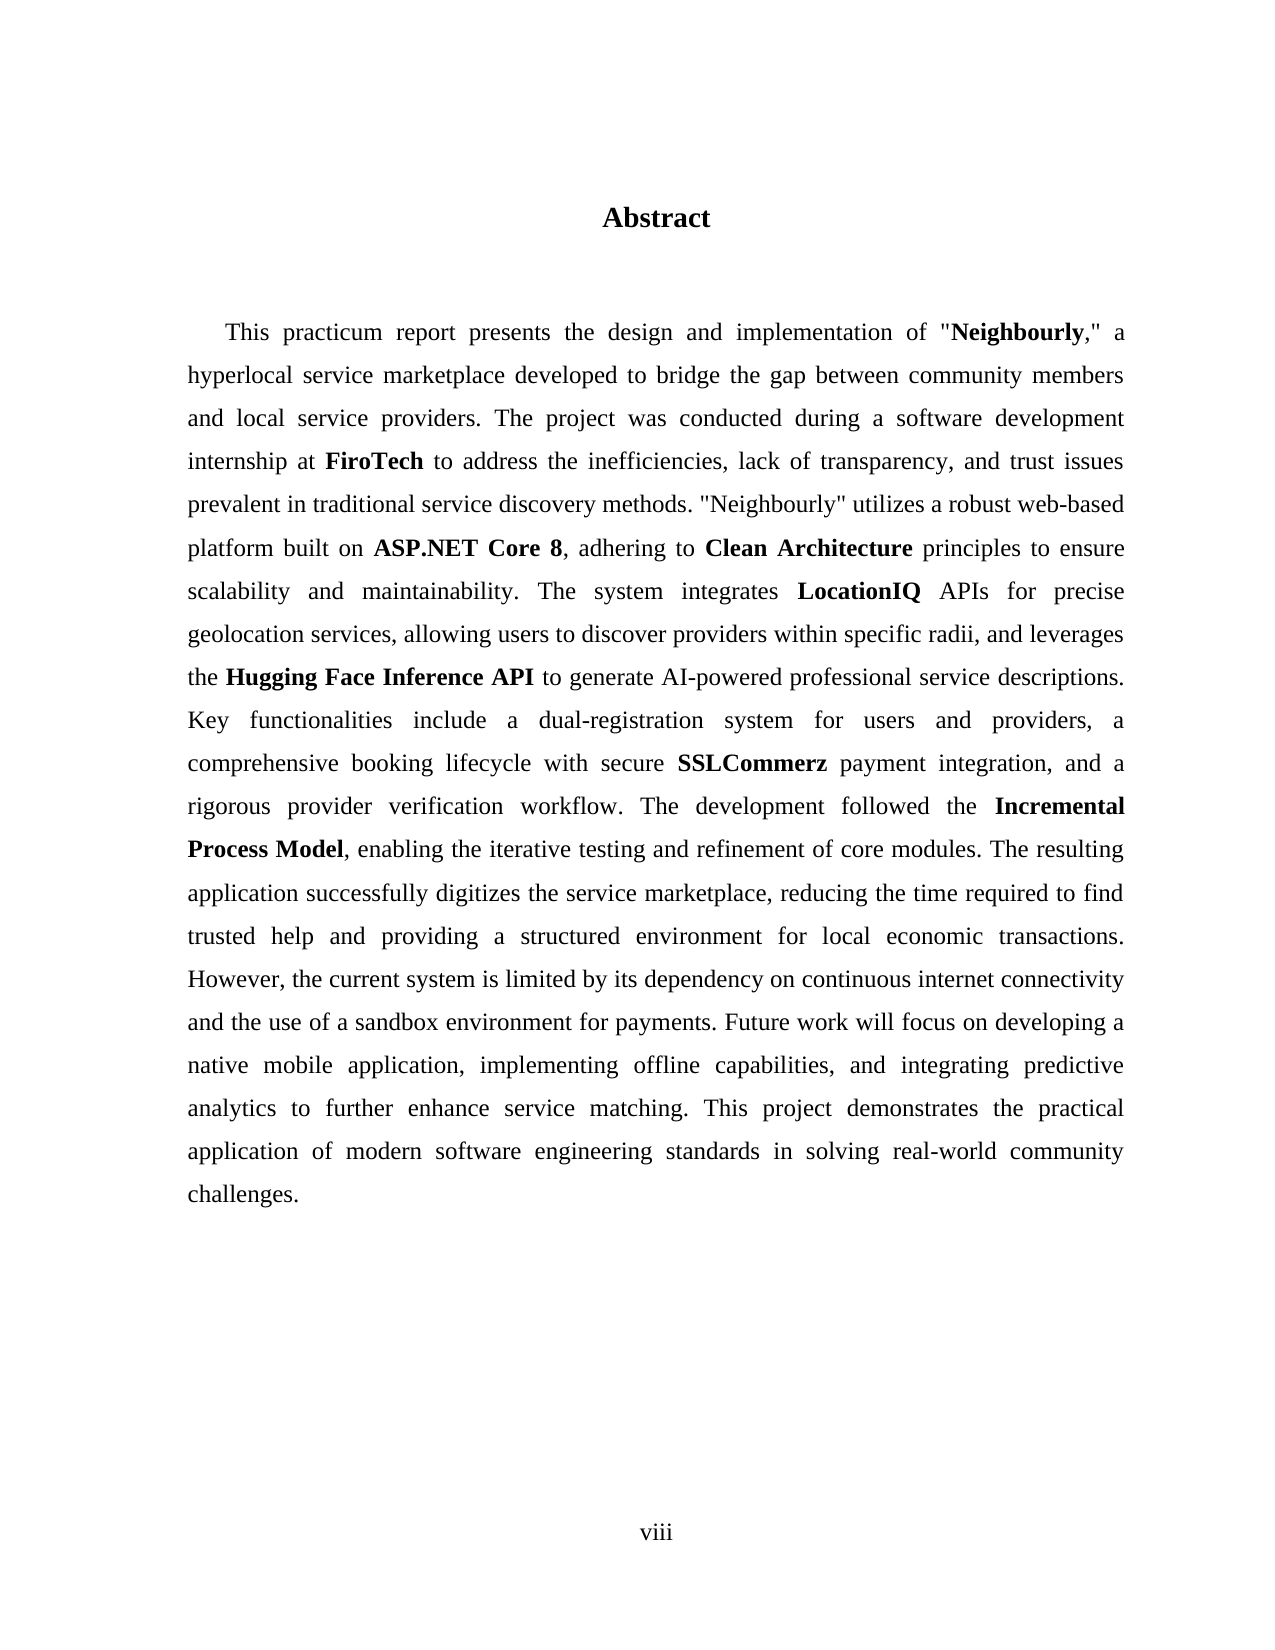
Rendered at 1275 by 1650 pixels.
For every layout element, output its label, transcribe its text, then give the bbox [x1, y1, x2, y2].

subtitle Abstract [187, 200, 1125, 233]
text This practicum report presents the design and implementation of "Neighbourly," a hyperlocal service marketplace developed to bridge the gap between community members and local service providers. The project was conducted during a software development internship at FiroTech to address the inefficiencies, lack of transparency, and trust issues prevalent in traditional service discovery methods. "Neighbourly" utilizes a robust web-based platform built on ASP.NET Core 8, adhering to Clean Architecture principles to ensure scalability and maintainability. The system integrates LocationIQ APIs for precise geolocation services, allowing users to discover providers within specific radii, and leverages the Hugging Face Inference API to generate AI-powered professional service descriptions. Key functionalities include a dual-registration system for users and providers, a comprehensive booking lifecycle with secure SSLCommerz payment integration, and a rigorous provider verification workflow. The development followed the Incremental Process Model, enabling the iterative testing and refinement of core modules. The resulting application successfully digitizes the service marketplace, reducing the time required to find trusted help and providing a structured environment for local economic transactions. However, the current system is limited by its dependency on continuous internet connectivity and the use of a sandbox environment for payments. Future work will focus on developing a native mobile application, implementing offline capabilities, and integrating predictive analytics to further enhance service matching. This project demonstrates the practical application of modern software engineering standards in solving real-world community challenges. [187, 383, 1125, 841]
text This practicum report presents the design and implementation of "Neighbourly," a hyperlocal service marketplace developed to bridge the gap between community members and local service providers. The project was conducted during a software development internship at FiroTech to address the inefficiencies, lack of transparency, and trust issues prevalent in traditional service discovery methods. "Neighbourly" utilizes a robust web-based platform built on ASP.NET Core 8, adhering to Clean Architecture principles to ensure scalability and maintainability. The system integrates LocationIQ APIs for precise geolocation services, allowing users to discover providers within specific radii, and leverages the Hugging Face Inference API to generate AI-powered professional service descriptions. Key functionalities include a dual-registration system for users and providers, a comprehensive booking lifecycle with secure SSLCommerz payment integration, and a rigorous provider verification workflow. The development followed the Incremental Process Model, enabling the iterative testing and refinement of core modules. The resulting application successfully digitizes the service marketplace, reducing the time required to find trusted help and providing a structured environment for local economic transactions. However, the current system is limited by its dependency on continuous internet connectivity and the use of a sandbox environment for payments. Future work will focus on developing a native mobile application, implementing offline capabilities, and integrating predictive analytics to further enhance service matching. This project demonstrates the practical application of modern software engineering standards in solving real-world community challenges. [187, 934, 1125, 1208]
